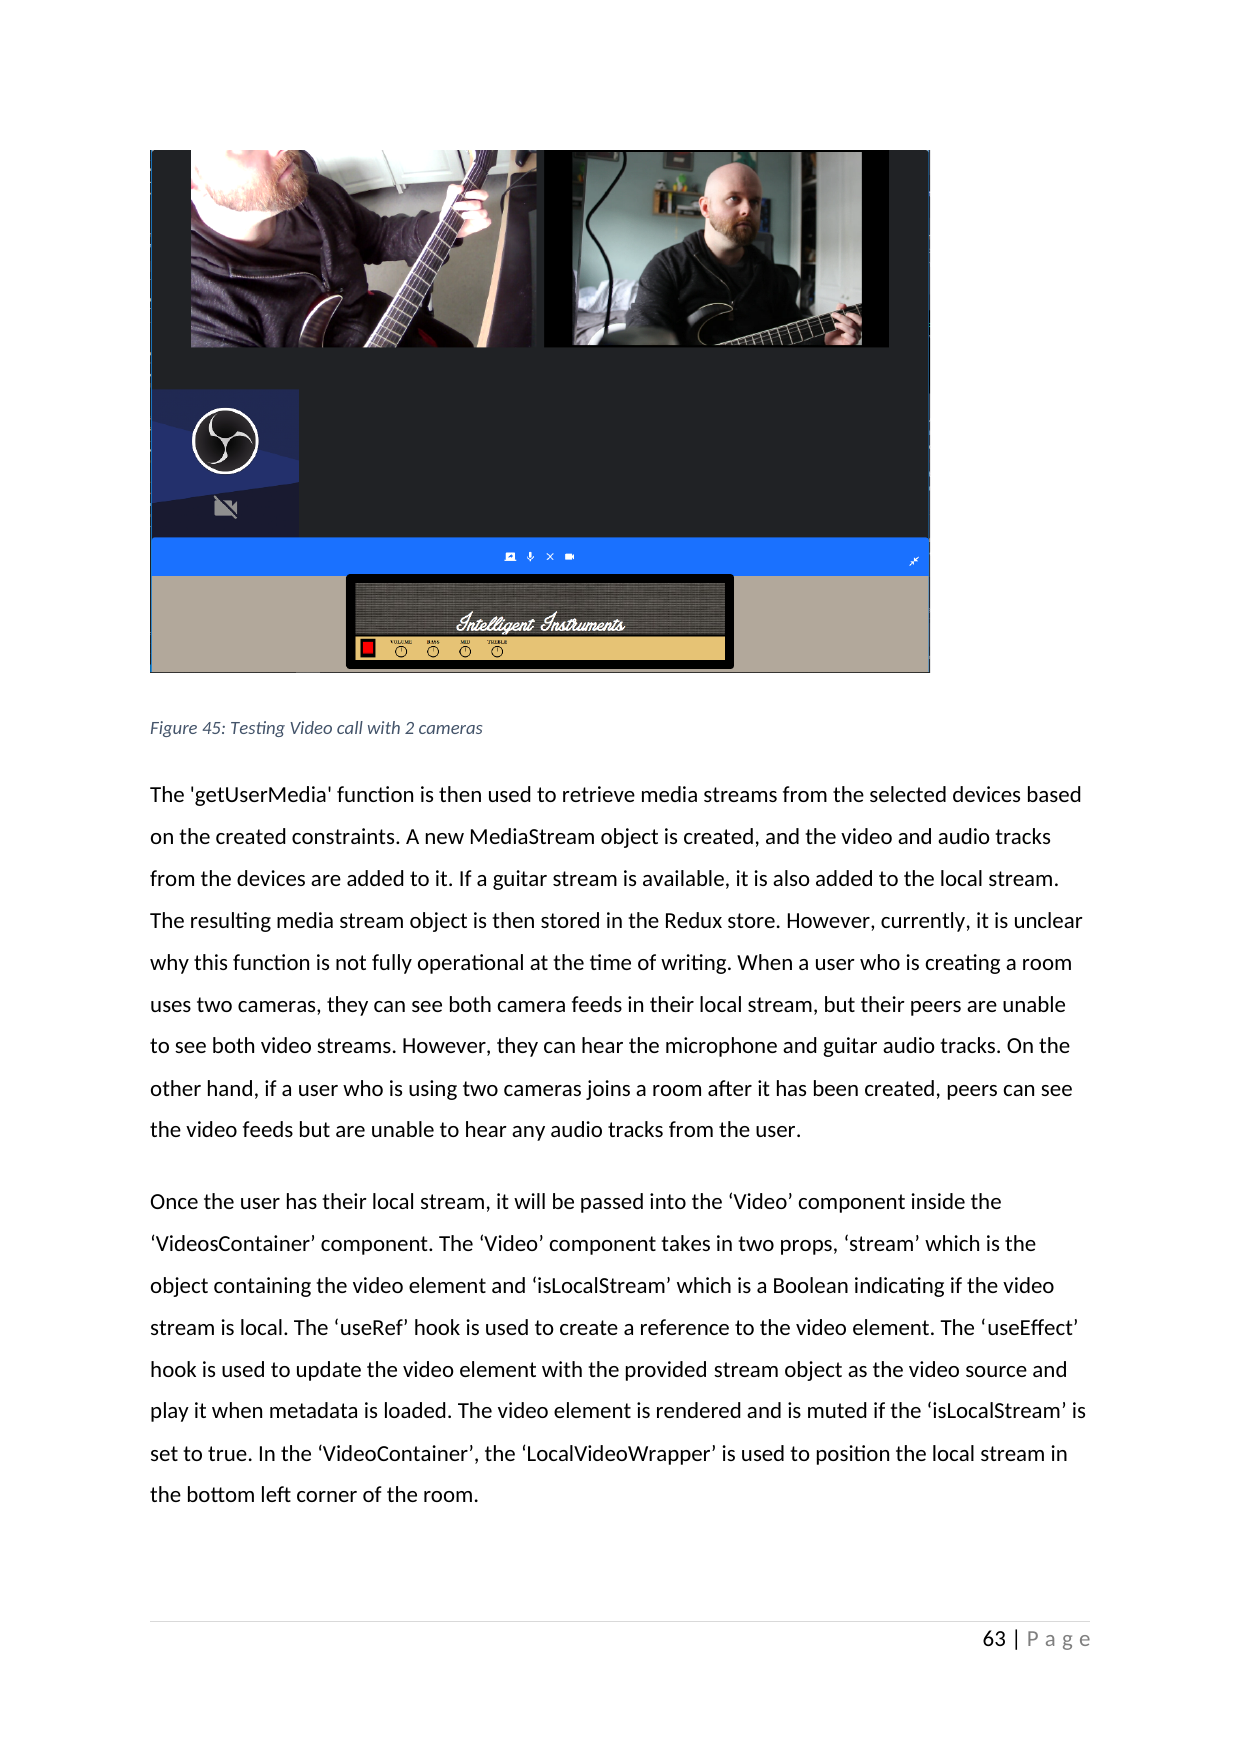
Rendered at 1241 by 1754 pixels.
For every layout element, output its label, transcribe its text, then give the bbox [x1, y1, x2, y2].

text The 'getUserMedia' function is then used to retrieve media streams from the selected devices based on the created constraints. A new MediaStream object is created, and the video and audio tracks from the devices are added to it. If a guitar stream is available, it is also added to the local stream. The resulting media stream object is then stored in the Redux store. However, currently, it is unclear why this function is not fully operational at the time of writing. When a user who is creating a room uses two cameras, they can see both camera feeds in their local stream, but their peers are unable to see both video streams. However, they can hear the microphone and guitar audio tracks. On the other hand, if a user who is using two cameras joins a room after it has been created, peers can see the video feeds but are unable to hear any audio tracks from the user. [150, 780, 1090, 1144]
text Once the user has their local stream, it will be passed into the ‘Video’ component inside the ‘VideosContainer’ component. The ‘Video’ component takes in two props, ‘stream’ which is the object containing the video element and ‘isLocalStream’ which is a Boolean indicating if the video stream is local. The ‘useRef’ hook is used to create a reference to the video element. The ‘useEffect’ hook is used to update the video element with the provided stream object as the video source and play it when metadata is loaded. The video element is rendered and is muted if the ‘isLocalStream’ is set to true. In the ‘VideoContainer’, the ‘LocalVideoWrapper’ is used to position the local stream in the bottom left corner of the room. [150, 1187, 1090, 1509]
text Figure 45: Testing Video call with 2 cameras [150, 716, 1090, 739]
picture [150, 150, 930, 673]
